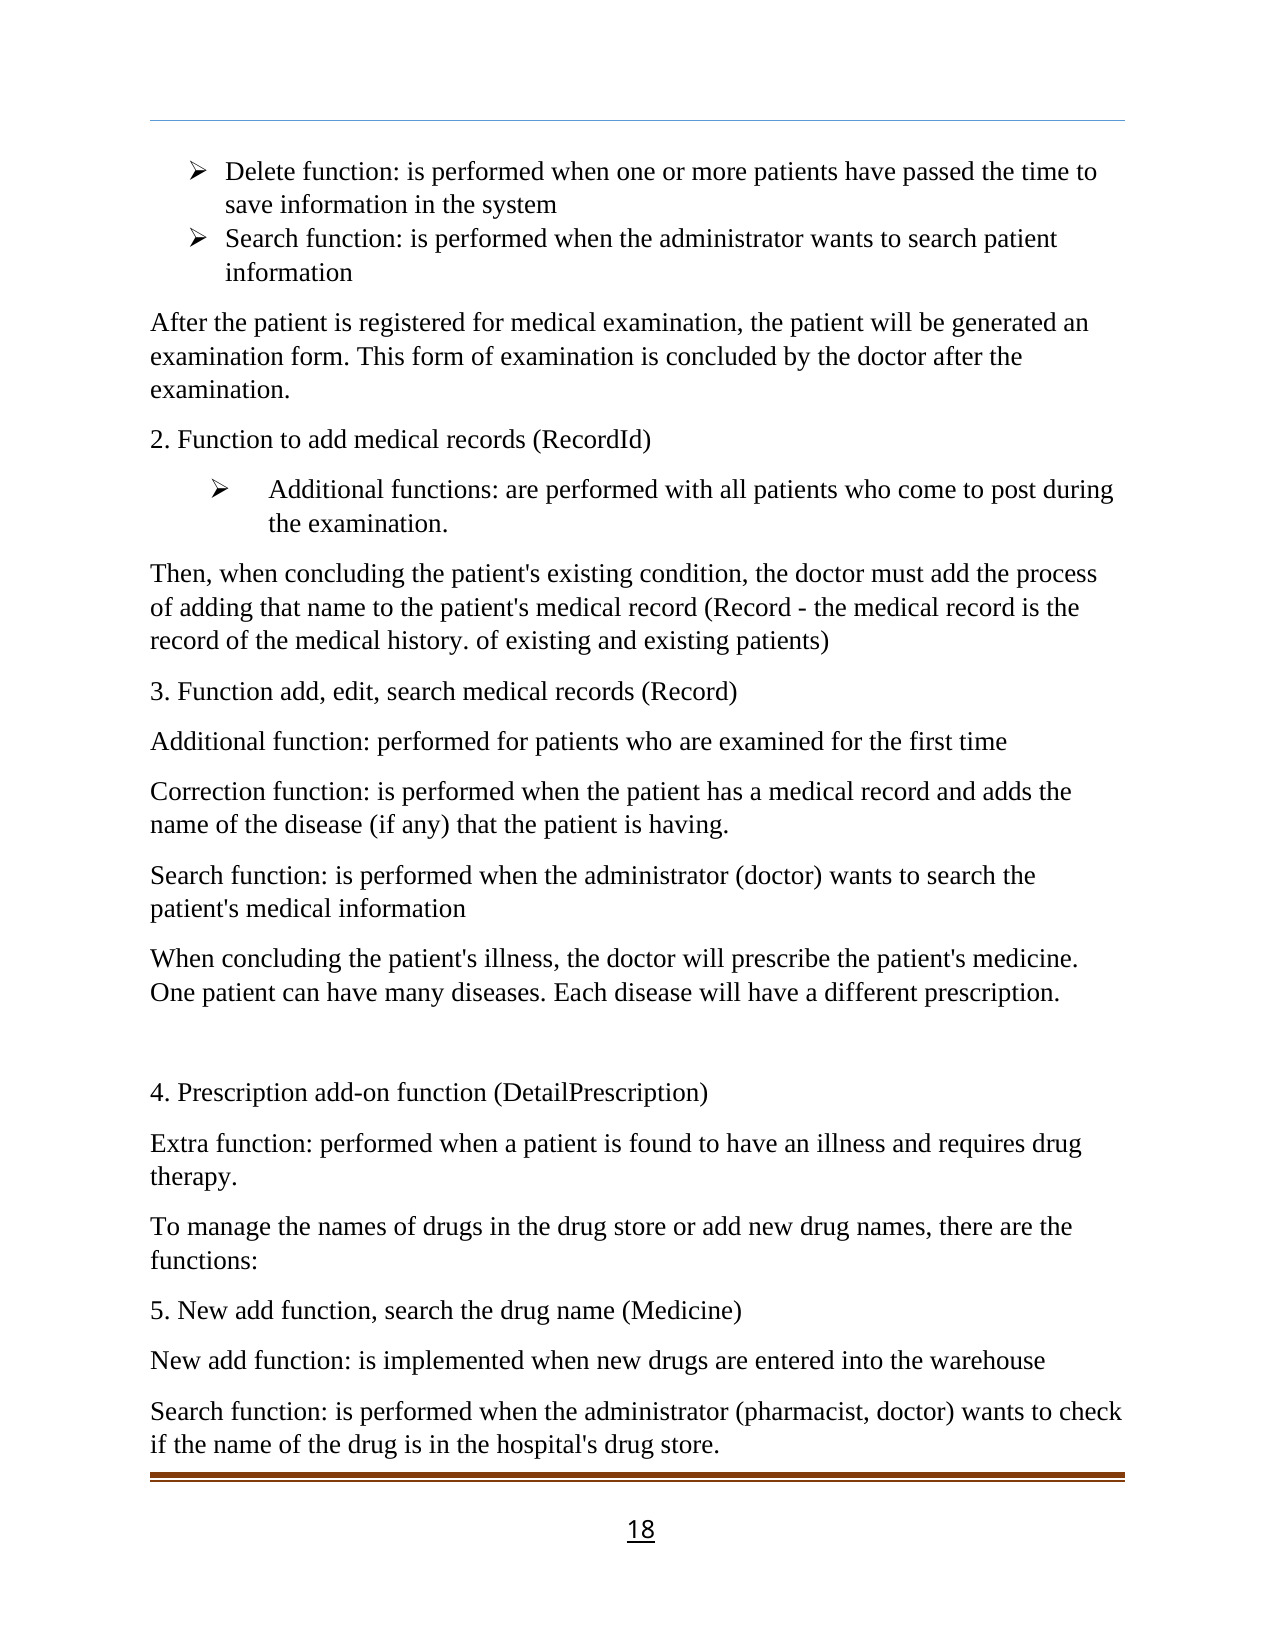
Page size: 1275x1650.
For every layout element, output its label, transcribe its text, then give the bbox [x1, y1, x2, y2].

text 2. Function to add medical records (RecordId) [150, 423, 1125, 454]
text Search function: is performed when the administrator (pharmacist, doctor) wants to check if the name of the drug is in the hospital's drug store. [150, 1395, 1125, 1459]
text Then, when concluding the patient's existing condition, the doctor must add the process of adding that name to the patient's medical record (Record - the medical record is the record of the medical history. of existing and existing patients) [150, 557, 1125, 656]
list Additional functions: are performed with all patients who come to post during the examination. [209, 473, 1125, 538]
text Correction function: is performed when the patient has a medical record and adds the name of the disease (if any) that the patient is having. [150, 775, 1125, 840]
text To manage the names of drugs in the drug store or add new drug names, there are the functions: [150, 1211, 1125, 1275]
list Delete function: is performed when one or more patients have passed the time to save information in the system [187, 155, 1125, 220]
text After the patient is registered for medical examination, the patient will be generated an examination form. This form of examination is concluded by the doctor after the examination. [150, 306, 1125, 404]
text 5. New add function, search the drug name (Medicine) [150, 1294, 1125, 1325]
text Extra function: performed when a patient is found to have an illness and requires drug therapy. [150, 1127, 1125, 1191]
list Search function: is performed when the administrator wants to search patient information [187, 222, 1125, 287]
text 4. Prescription add-on function (DetailPrescription) [150, 1077, 1125, 1108]
text Search function: is performed when the administrator (doctor) wants to search the patient's medical information [150, 859, 1125, 923]
text 3. Function add, edit, search medical records (Record) [150, 675, 1125, 706]
text When concluding the patient's illness, the doctor will prescribe the patient's medicine. One patient can have many diseases. Each disease will have a different prescription. [150, 943, 1125, 1007]
text Additional function: performed for patients who are examined for the first time [150, 725, 1125, 756]
text New add function: is implemented when new drugs are entered into the warehouse [150, 1344, 1125, 1376]
